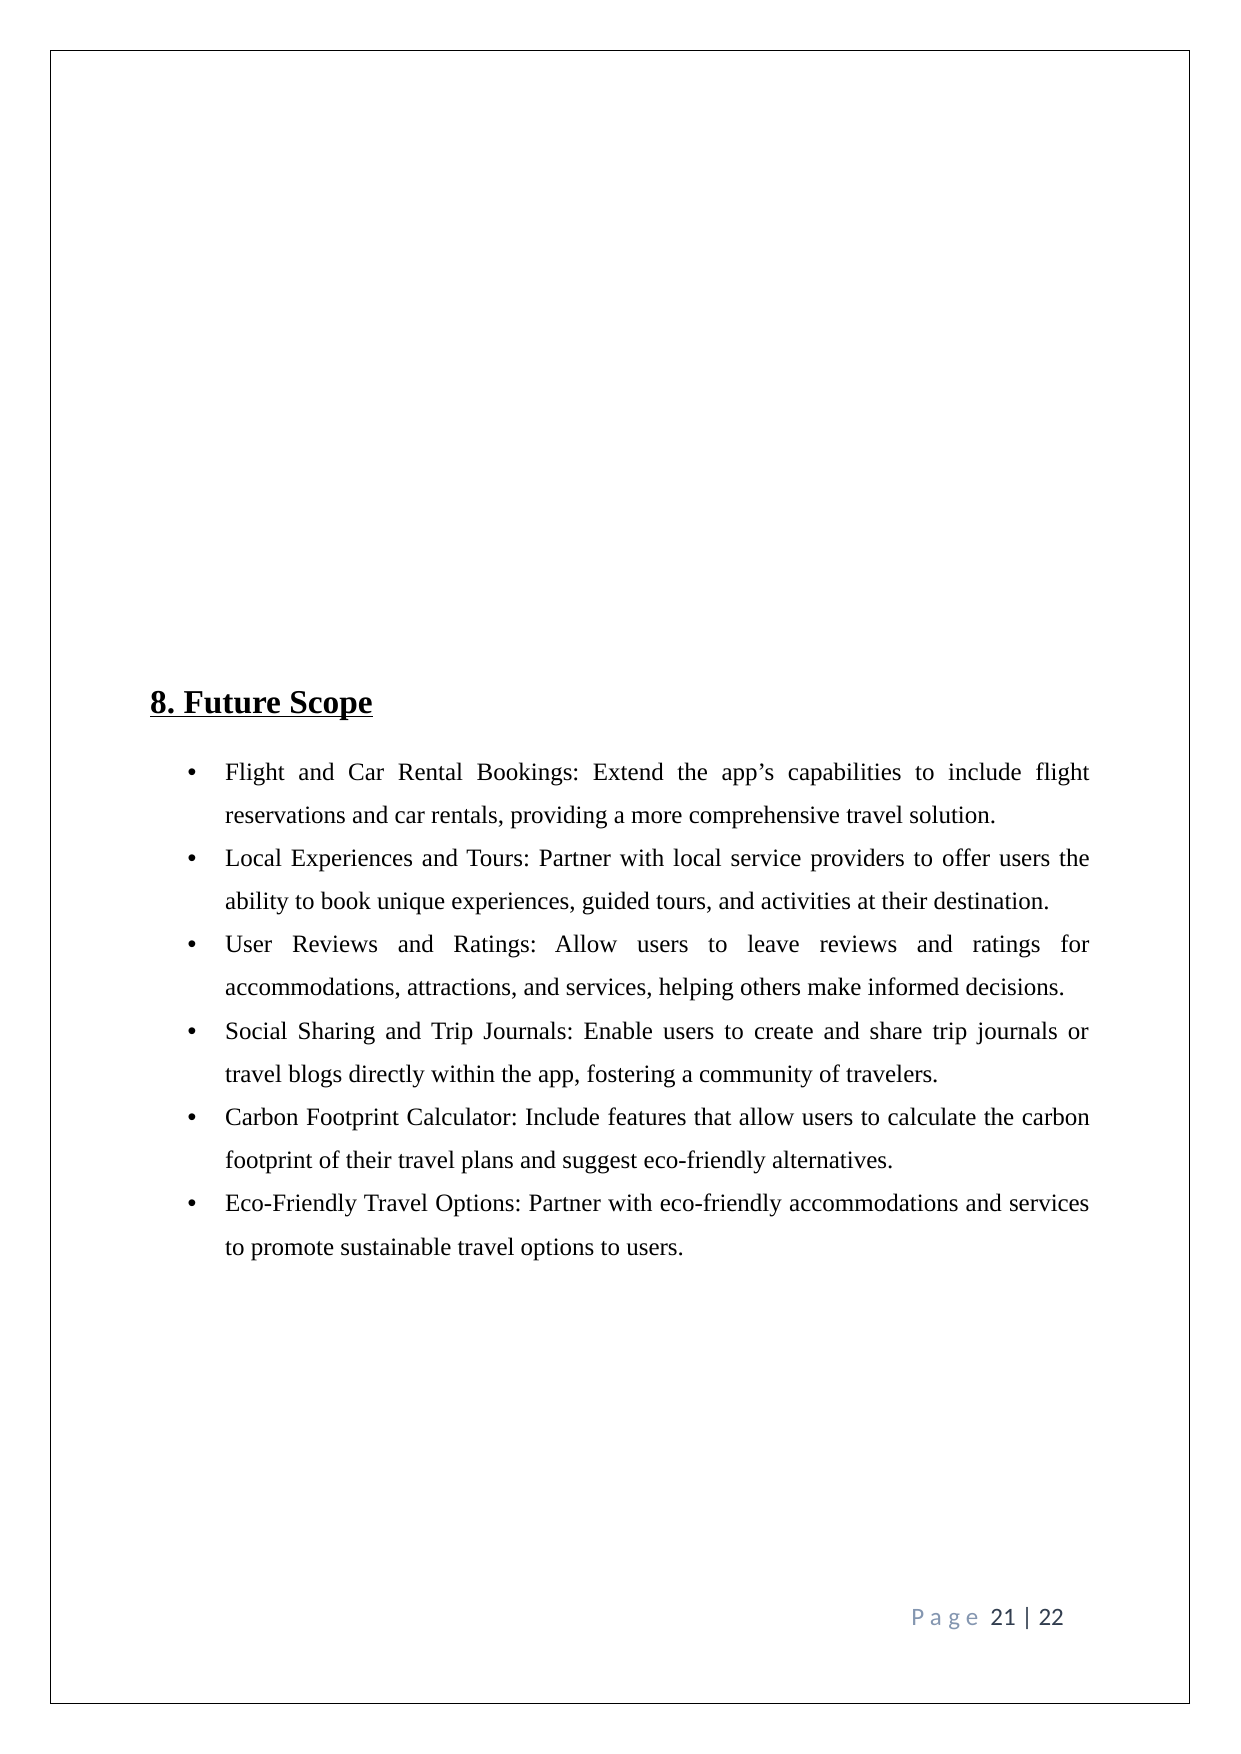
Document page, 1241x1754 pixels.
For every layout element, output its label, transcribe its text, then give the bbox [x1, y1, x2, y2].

list Eco-Friendly Travel Options: Partner with eco-friendly accommodations and services to promote sustainable travel options to users. [187, 1188, 1091, 1260]
text 8. Future Scope [150, 682, 1091, 721]
list Flight and Car Rental Bookings: Extend the app’s capabilities to include flight reservations and car rentals, providing a more comprehensive travel solution. [187, 757, 1091, 828]
list Local Experiences and Tours: Partner with local service providers to offer users the ability to book unique experiences, guided tours, and activities at their destination. [187, 843, 1091, 915]
list Carbon Footprint Calculator: Include features that allow users to calculate the carbon footprint of their travel plans and suggest eco-friendly alternatives. [187, 1102, 1091, 1174]
list User Reviews and Ratings: Allow users to leave reviews and ratings for accommodations, attractions, and services, helping others make informed decisions. [187, 929, 1091, 1001]
list Social Sharing and Trip Journals: Enable users to create and share trip journals or travel blogs directly within the app, fostering a community of travelers. [187, 1016, 1091, 1088]
